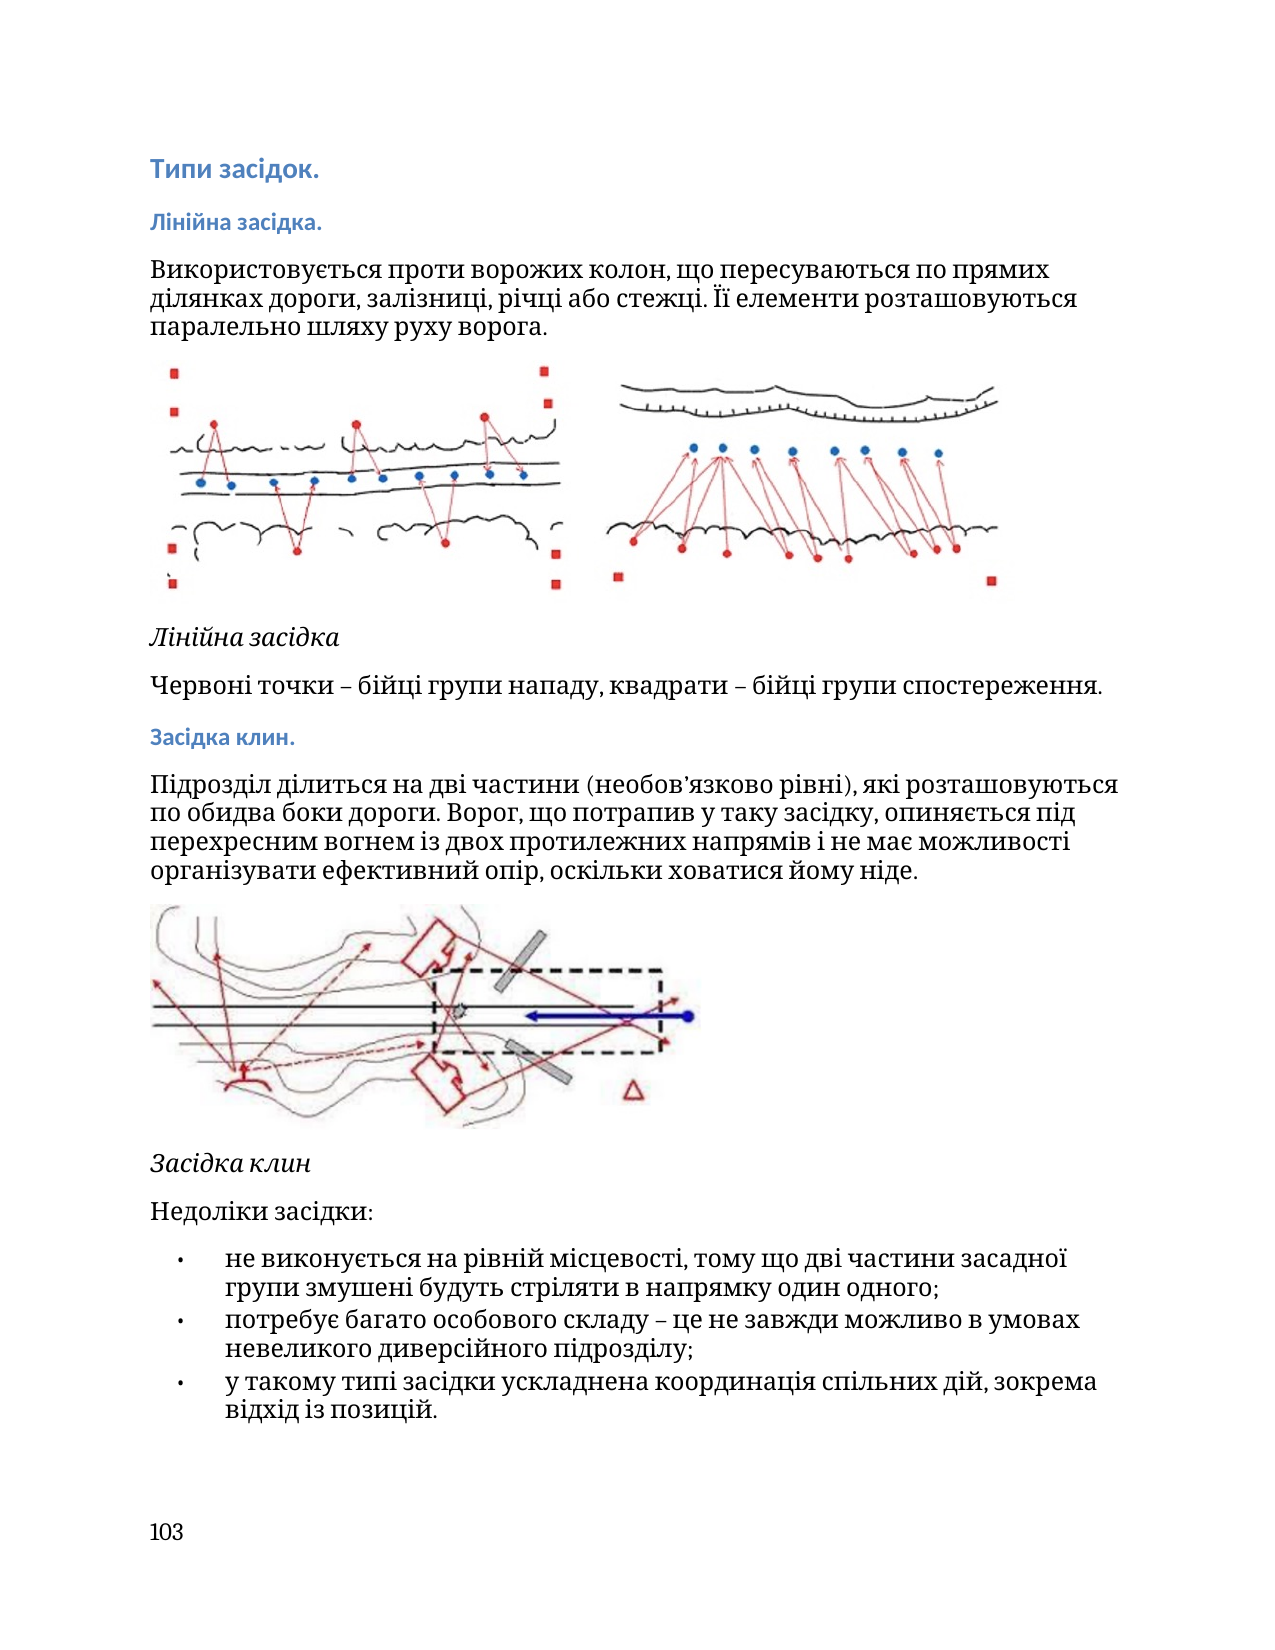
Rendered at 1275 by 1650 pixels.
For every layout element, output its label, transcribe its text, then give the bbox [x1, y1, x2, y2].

picture [150, 904, 703, 1130]
text Недоліки засідки: [150, 1198, 1125, 1226]
text Використовується проти ворожих колон, що пересуваються по прямих ділянках дороги, залізниці, річці або стежці. Її елементи розташовуються паралельно шляху руху ворога. [150, 256, 1125, 342]
list не виконується на рівній місцевості, тому що дві частини засадної групи змушені будуть стріляти в напрямку один одного; [175, 1245, 1125, 1303]
text Червоні точки – бійці групи нападу, квадрати – бійці групи спостереження. [150, 672, 1125, 701]
picture [150, 360, 1025, 604]
list у такому типі засідки ускладнена координація спільних дій, зокрема відхід із позицій. [175, 1368, 1125, 1425]
subtitle Засідка клин. [150, 721, 1125, 752]
text Засідка клин [150, 1150, 1125, 1179]
subtitle Типи засідок. [150, 150, 1125, 186]
text Лінійна засідка [150, 624, 1125, 653]
list потребує багато особового складу – це не завжди можливо в умовах невеликого диверсійного підрозділу; [175, 1306, 1125, 1364]
text Підрозділ ділиться на дві частини (необов’язково рівні), які розташовуються по обидва боки дороги. Ворог, що потрапив у таку засідку, опиняється під перехресним вогнем із двох протилежних напрямів і не має можливості організувати ефективний опір, оскільки ховатися йому ніде. [150, 771, 1125, 886]
subtitle Лінійна засідка. [150, 206, 1125, 237]
